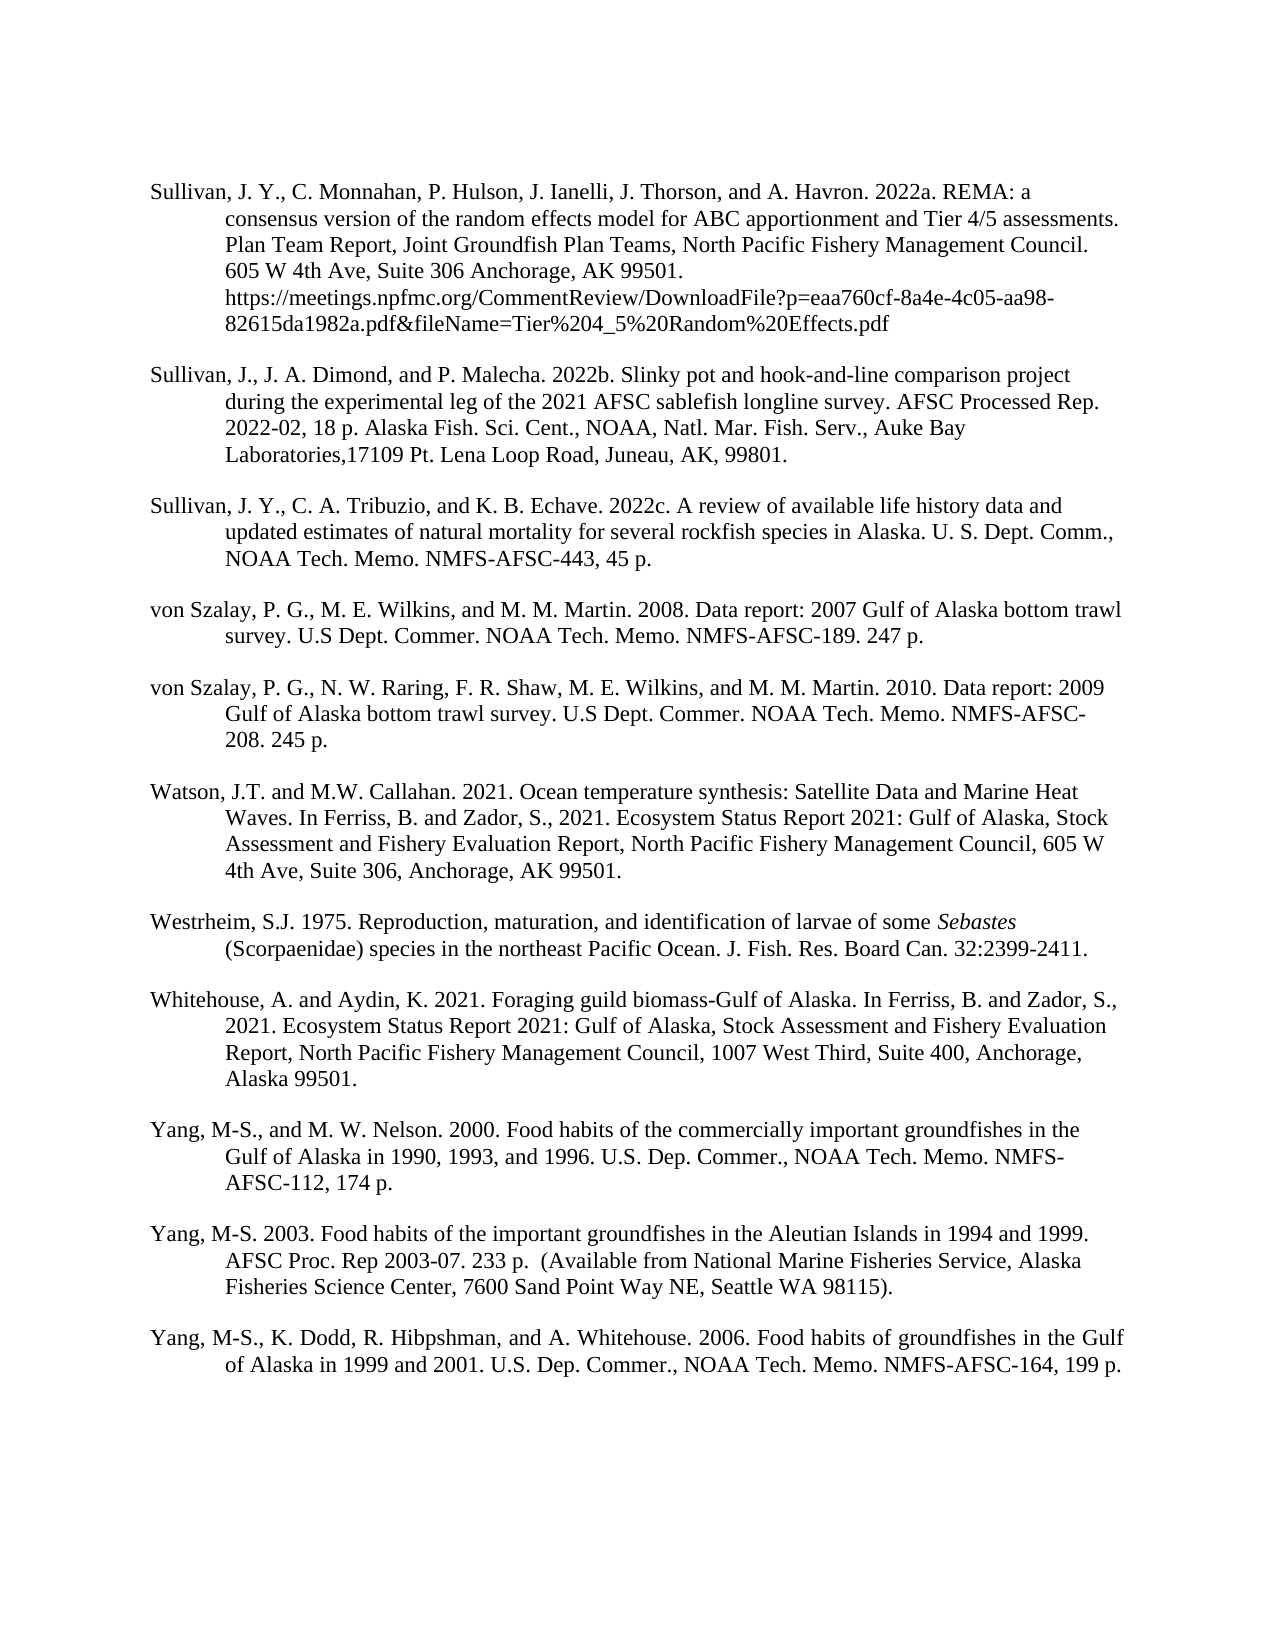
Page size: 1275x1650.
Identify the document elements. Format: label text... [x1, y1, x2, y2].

text von Szalay, P. G., M. E. Wilkins, and M. M. Martin. 2008. Data report: 2007 Gulf of Alaska bottom trawl survey. U.S Dept. Commer. NOAA Tech. Memo. NMFS-AFSC-189. 247 p. [150, 596, 1125, 649]
text Sullivan, J., J. A. Dimond, and P. Malecha. 2022b. Slinky pot and hook-and-line comparison project during the experimental leg of the 2021 AFSC sablefish longline survey. AFSC Processed Rep. 2022-02, 18 p. Alaska Fish. Sci. Cent., NOAA, Natl. Mar. Fish. Serv., Auke Bay Laboratories,17109 Pt. Lena Loop Road, Juneau, AK, 99801. [150, 362, 1125, 467]
text Yang, M-S., K. Dodd, R. Hibpshman, and A. Whitehouse. 2006. Food habits of groundfishes in the Gulf of Alaska in 1999 and 2001. U.S. Dep. Commer., NOAA Tech. Memo. NMFS-AFSC-164, 199 p. [150, 1324, 1125, 1377]
text Watson, J.T. and M.W. Callahan. 2021. Ocean temperature synthesis: Satellite Data and Marine Heat Waves. In Ferriss, B. and Zador, S., 2021. Ecosystem Status Report 2021: Gulf of Alaska, Stock Assessment and Fishery Evaluation Report, North Pacific Fishery Management Council, 605 W 4th Ave, Suite 306, Anchorage, AK 99501. [150, 778, 1125, 883]
text Yang, M-S. 2003. Food habits of the important groundfishes in the Aleutian Islands in 1994 and 1999. AFSC Proc. Rep 2003-07. 233 p. (Available from National Marine Fisheries Service, Alaska Fisheries Science Center, 7600 Sand Point Way NE, Seattle WA 98115). [150, 1220, 1125, 1299]
text Yang, M-S., and M. W. Nelson. 2000. Food habits of the commercially important groundfishes in the Gulf of Alaska in 1990, 1993, and 1996. U.S. Dep. Commer., NOAA Tech. Memo. NMFS-AFSC-112, 174 p. [150, 1116, 1125, 1195]
text Sullivan, J. Y., C. A. Tribuzio, and K. B. Echave. 2022c. A review of available life history data and updated estimates of natural mortality for several rockfish species in Alaska. U. S. Dept. Comm., NOAA Tech. Memo. NMFS-AFSC-443, 45 p. [150, 492, 1125, 571]
text Westrheim, S.J. 1975. Reproduction, maturation, and identification of larvae of some Sebastes (Scorpaenidae) species in the northeast Pacific Ocean. J. Fish. Res. Board 32:2399-2411. [150, 908, 1125, 961]
text Sullivan, J. Y., C. Monnahan, P. Hulson, J. Ianelli, J. Thorson, and A. Havron. 2022a. REMA: a consensus version of the random effects model for ABC apportionment and Tier 4/5 assessments. Plan Team Report, Joint Groundfish Plan Teams, North Pacific Fishery Management Council. 605 W 4th Ave, Suite 306 Anchorage, AK 99501. https://meetings.npfmc.org/CommentReview/DownloadFile?p=eaa760cf-8a4e-4c05-aa98-82615da1982a.pdf&fileName=Tier%204_5%20Random%20Effects.pdf [150, 178, 1125, 337]
text Whitehouse, A. and Aydin, K. 2021. Foraging guild biomass-Gulf of Alaska. In Ferriss, B. and Zador, S., 2021. Ecosystem Status Report 2021: Gulf of Alaska, Stock Assessment and Fishery Evaluation Report, North Pacific Fishery Management Council, 1007 West Third, Suite 400, Anchorage, Alaska 99501. [150, 986, 1125, 1091]
text von Szalay, P. G., N. W. Raring, F. R. Shaw, M. E. Wilkins, and M. M. Martin. 2010. Data report: 2009 Gulf of Alaska bottom trawl survey. U.S Dept. Commer. NOAA Tech. Memo. NMFS-AFSC-208. 245 p. [150, 674, 1125, 753]
